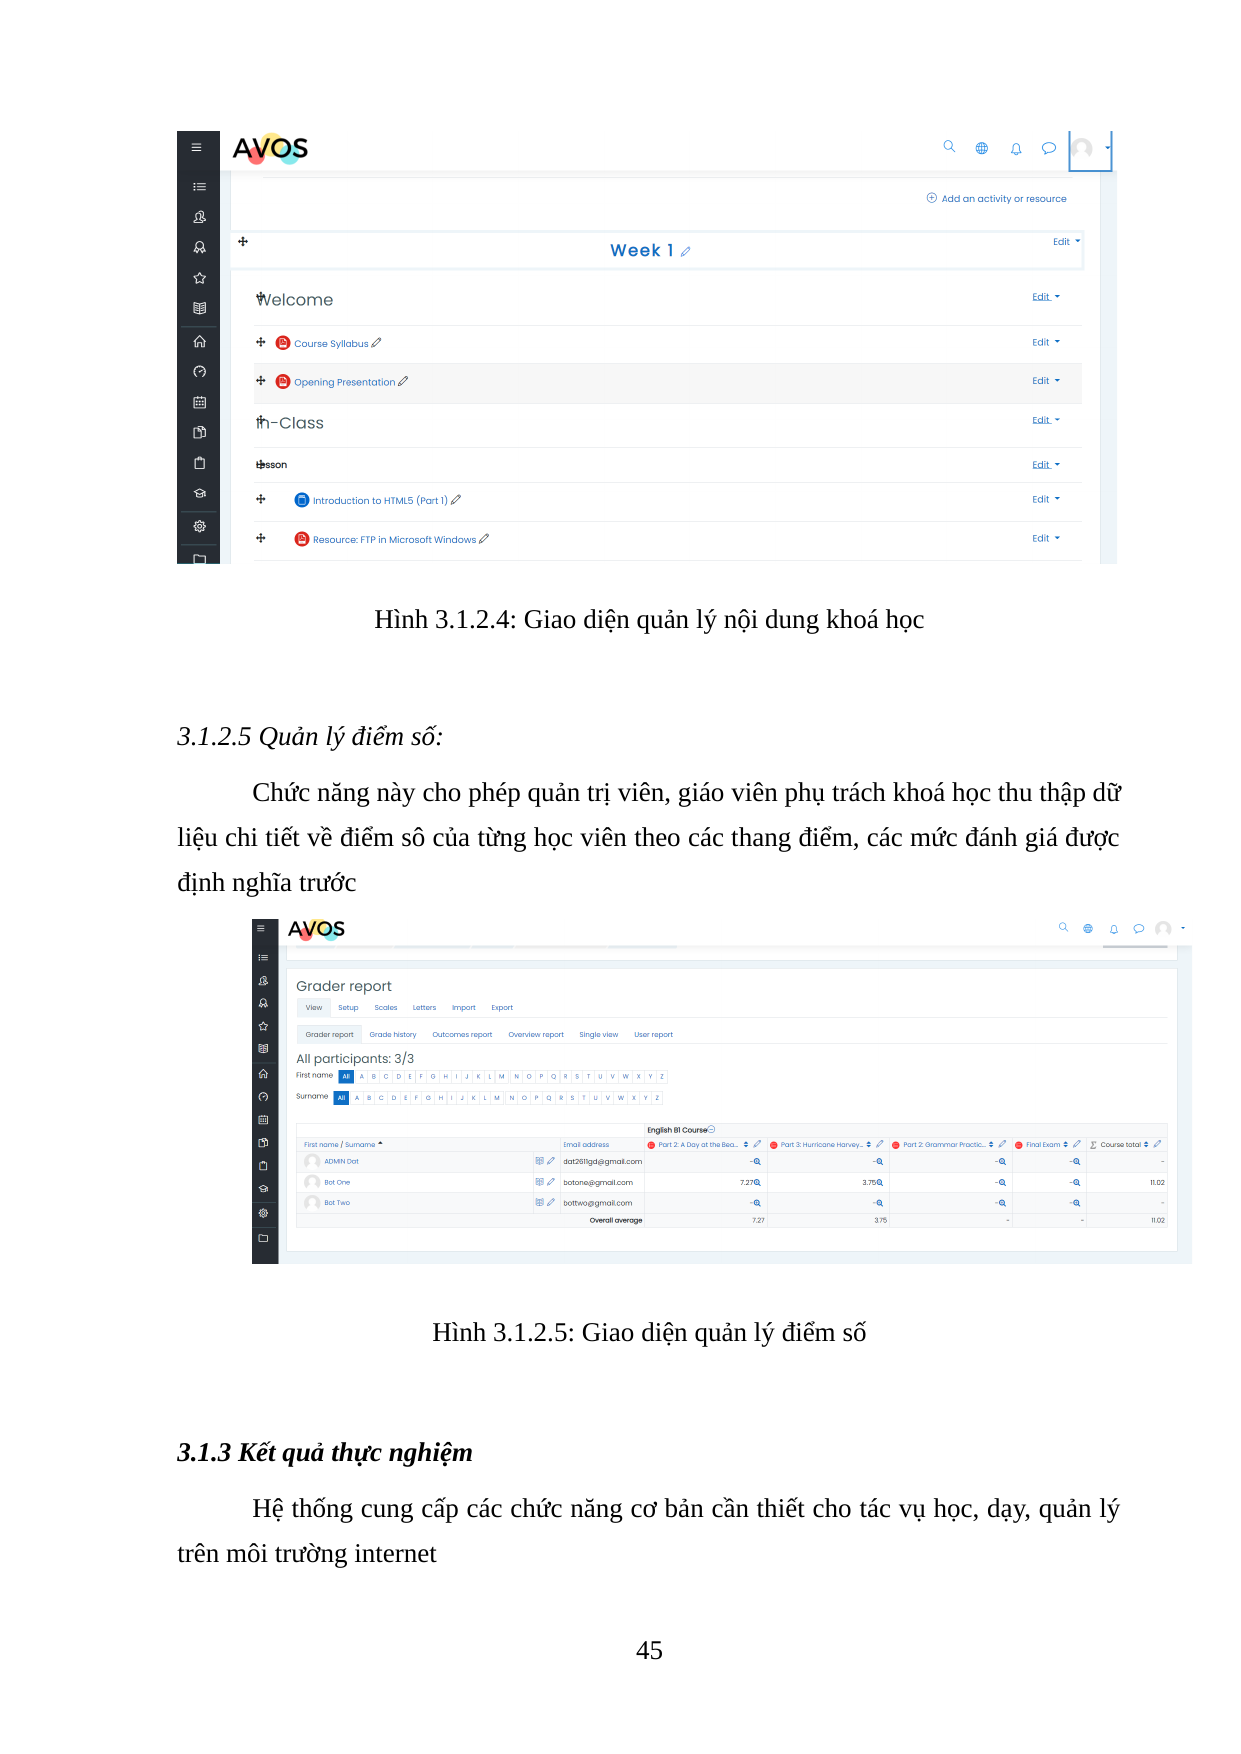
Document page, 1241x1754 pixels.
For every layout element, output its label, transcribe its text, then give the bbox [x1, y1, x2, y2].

picture [252, 919, 1193, 1264]
picture [177, 131, 1118, 564]
subtitle Kết quả thực nghiệm [177, 1433, 1122, 1471]
subtitle Quản lý điểm số: [177, 717, 1122, 754]
text Hình 3.1.2.4: Giao diện quản lý nội dung khoá học [177, 600, 1122, 637]
text Hình 3.1.2.5: Giao diện quản lý điểm số [177, 1313, 1122, 1350]
text Hệ thống cung cấp các chức năng cơ bản cần thiết cho tác vụ học, dạy, quản lý trên môi trường internet [177, 1489, 1122, 1572]
text Chức năng này cho phép quản trị viên, giáo viên phụ trách khoá học thu thập dữ liệu chi tiết về điểm sô của từng học viên theo các thang điểm, các mức đánh giá được định nghĩa trước [177, 773, 1122, 900]
